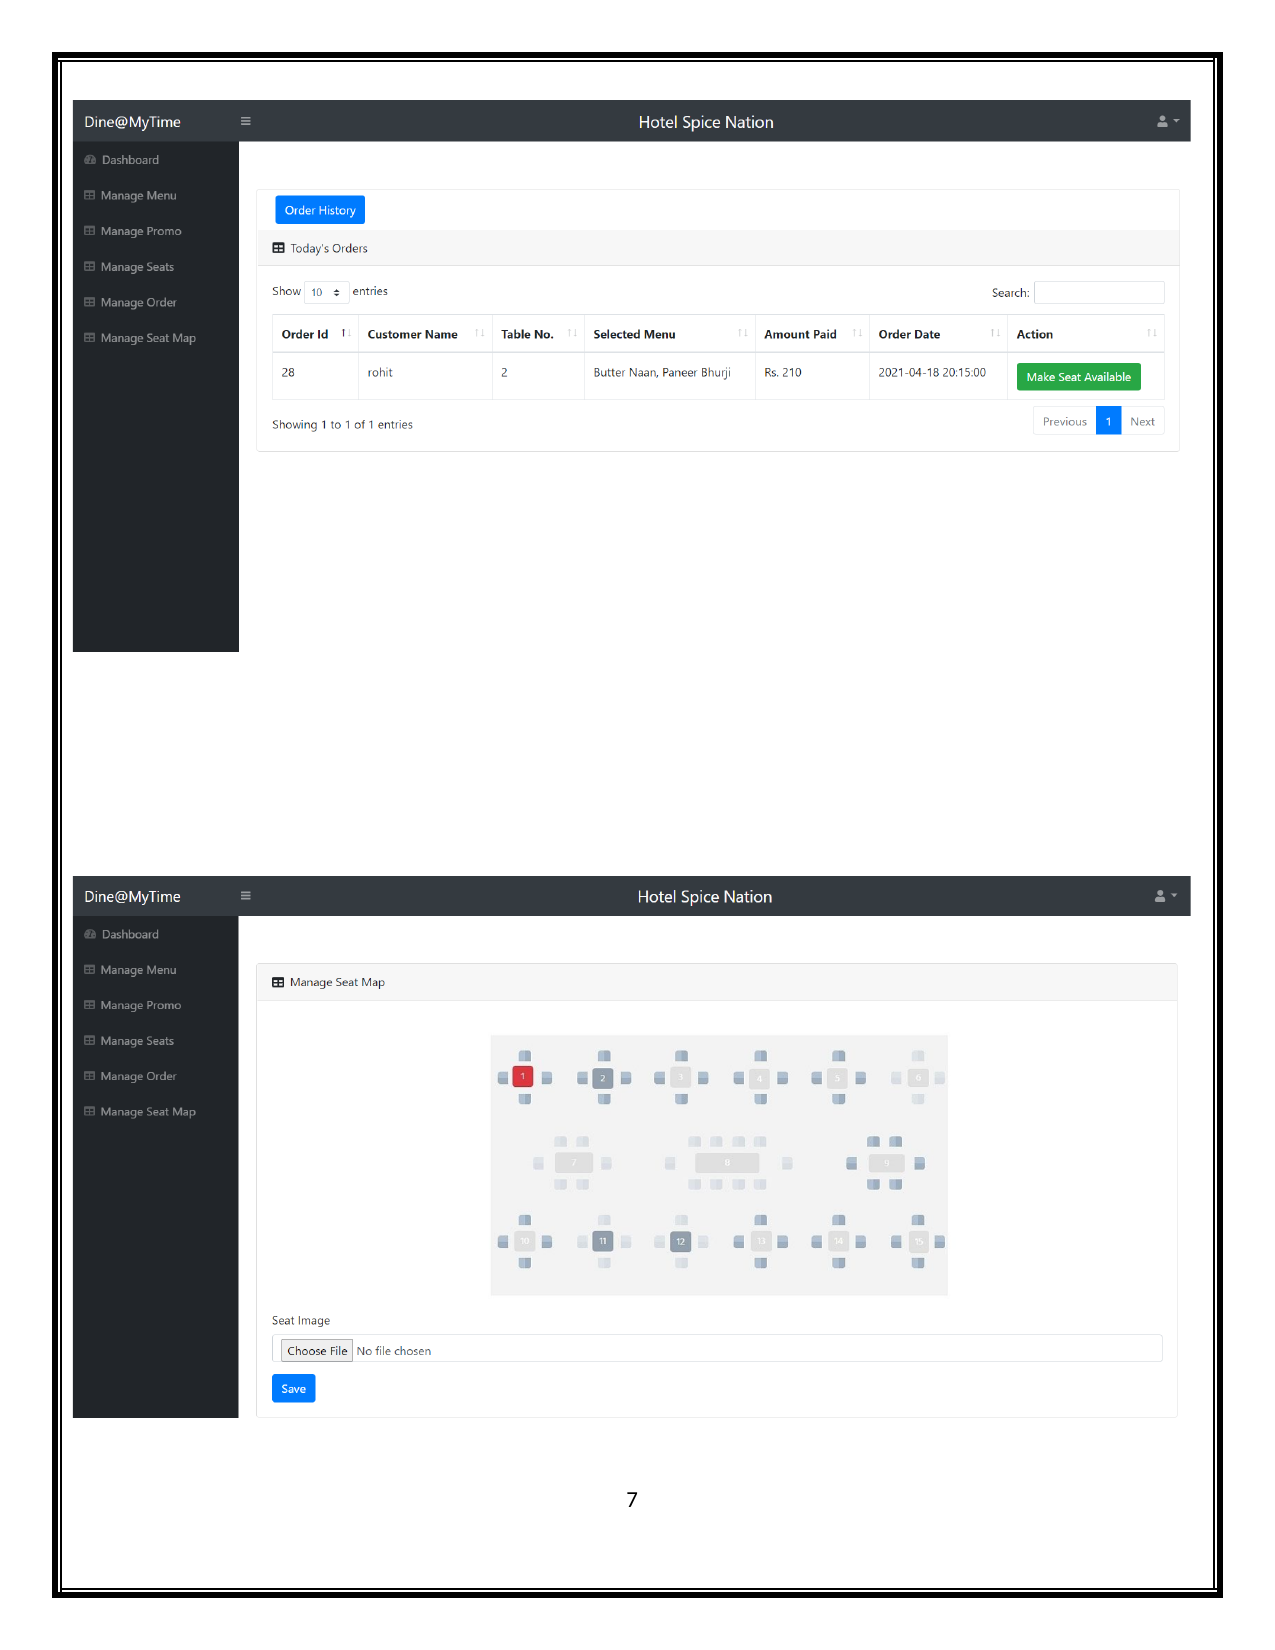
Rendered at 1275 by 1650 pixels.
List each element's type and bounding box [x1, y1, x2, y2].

picture [72, 100, 1191, 652]
picture [72, 876, 1191, 1418]
